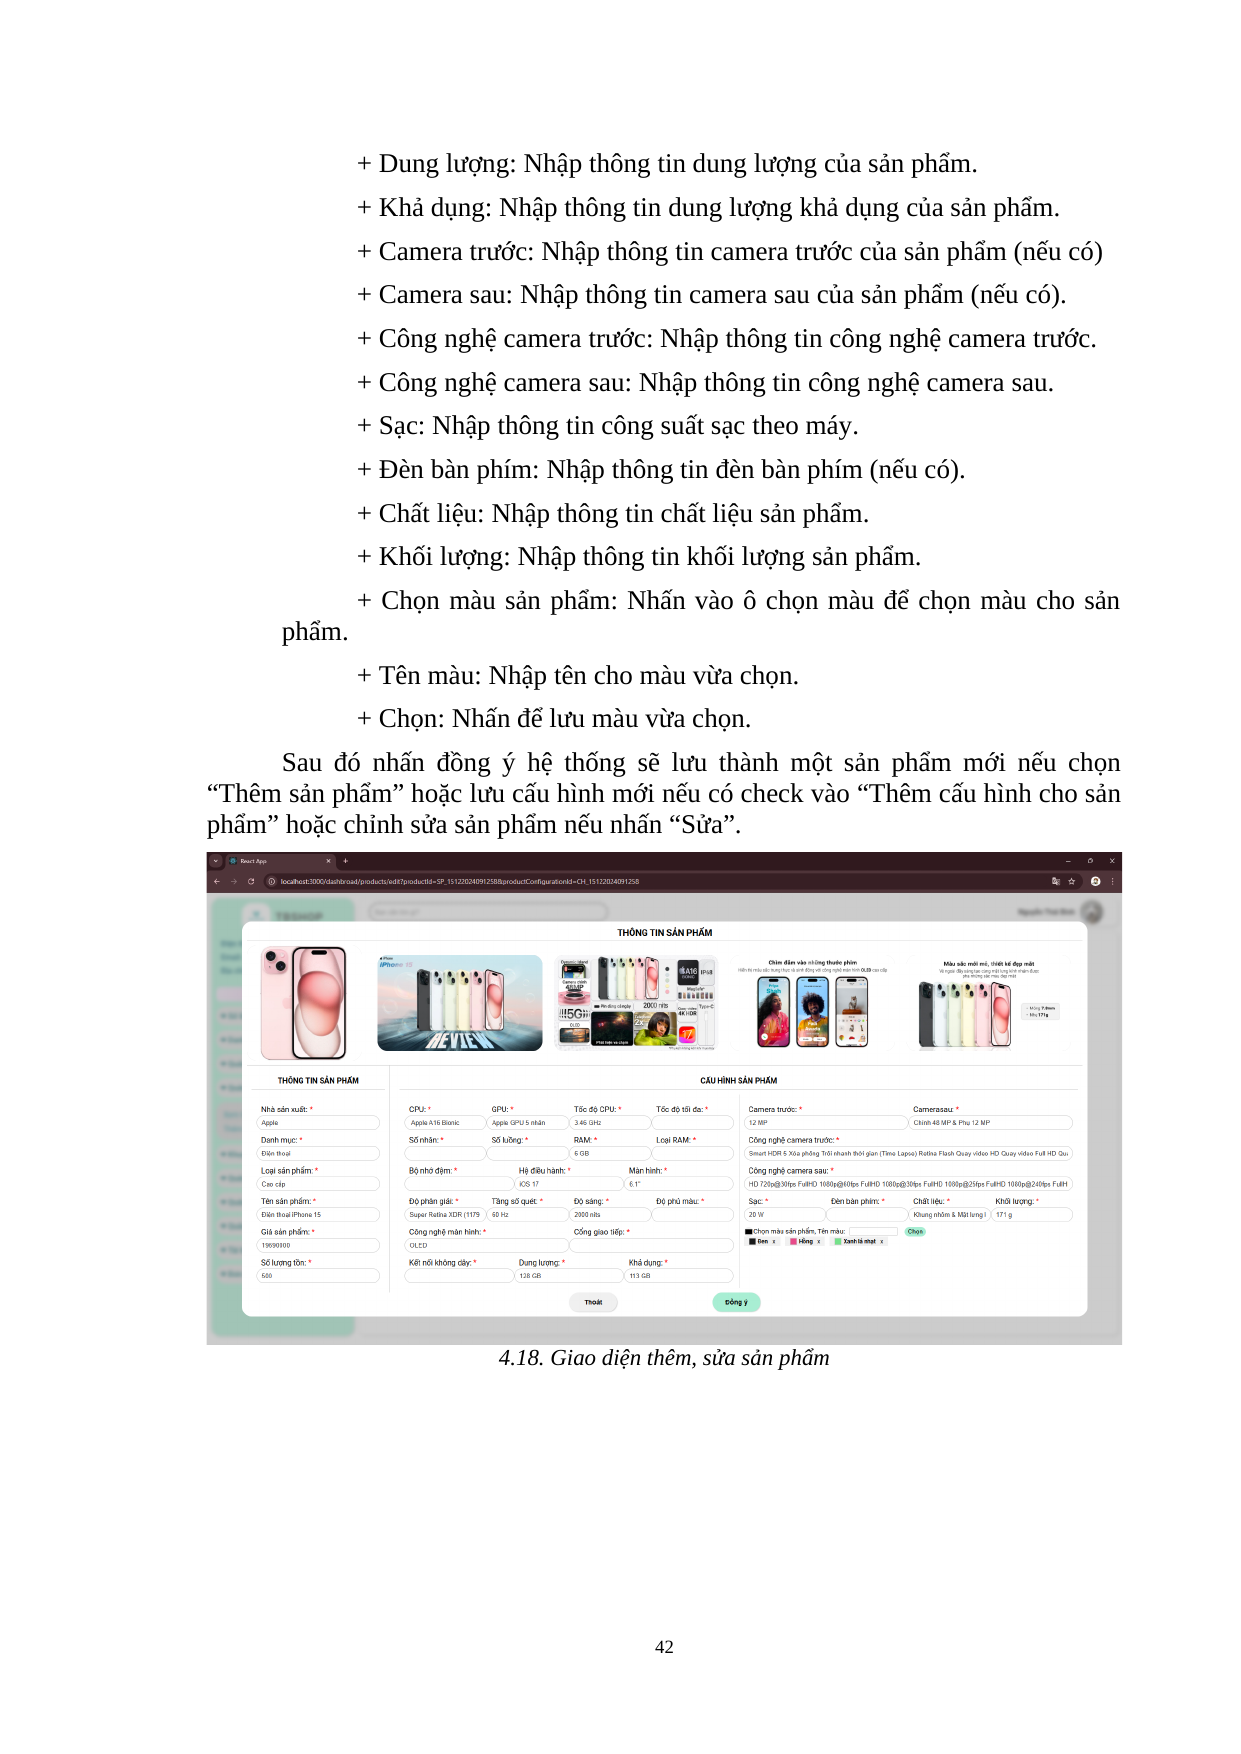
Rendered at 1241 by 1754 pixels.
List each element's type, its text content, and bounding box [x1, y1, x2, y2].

text + Công nghệ camera trước: Nhập thông tin công nghệ camera trước. [282, 322, 1122, 353]
text 4.18. Giao diện thêm, sửa sản phẩm [207, 1345, 1122, 1371]
picture [206, 852, 1123, 1345]
text + Khối lượng: Nhập thông tin khối lượng sản phẩm. [282, 540, 1122, 572]
text + Khả dụng: Nhập thông tin dung lượng khả dụng của sản phẩm. [282, 191, 1122, 222]
text + Công nghệ camera sau: Nhập thông tin công nghệ camera sau. [282, 366, 1122, 397]
text + Đèn bàn phím: Nhập thông tin đèn bàn phím (nếu có). [282, 453, 1122, 484]
text + Camera trước: Nhập thông tin camera trước của sản phẩm (nếu có) [282, 235, 1122, 266]
text + Tên màu: Nhập tên cho màu vừa chọn. [282, 659, 1122, 690]
text + Dung lượng: Nhập thông tin dung lượng của sản phẩm. [282, 148, 1122, 179]
text + Chất liệu: Nhập thông tin chất liệu sản phẩm. [282, 497, 1122, 528]
text + Chọn màu sản phẩm: Nhấn vào ô chọn màu để chọn màu cho sản phẩm. [282, 584, 1122, 646]
text + Chọn: Nhấn để lưu màu vừa chọn. [282, 702, 1122, 734]
text Sau đó nhấn đồng ý hệ thống sẽ lưu thành một sản phẩm mới nếu chọn “Thêm sản phẩm” hoặc lưu cấu hình mới nếu có check vào “Thêm cấu hình cho sản phẩm” hoặc chỉnh sửa sản phẩm nếu nhấn “Sửa”. [207, 746, 1122, 839]
text + Sạc: Nhập thông tin công suất sạc theo máy. [282, 409, 1122, 441]
text + Camera sau: Nhập thông tin camera sau của sản phẩm (nếu có). [282, 278, 1122, 310]
